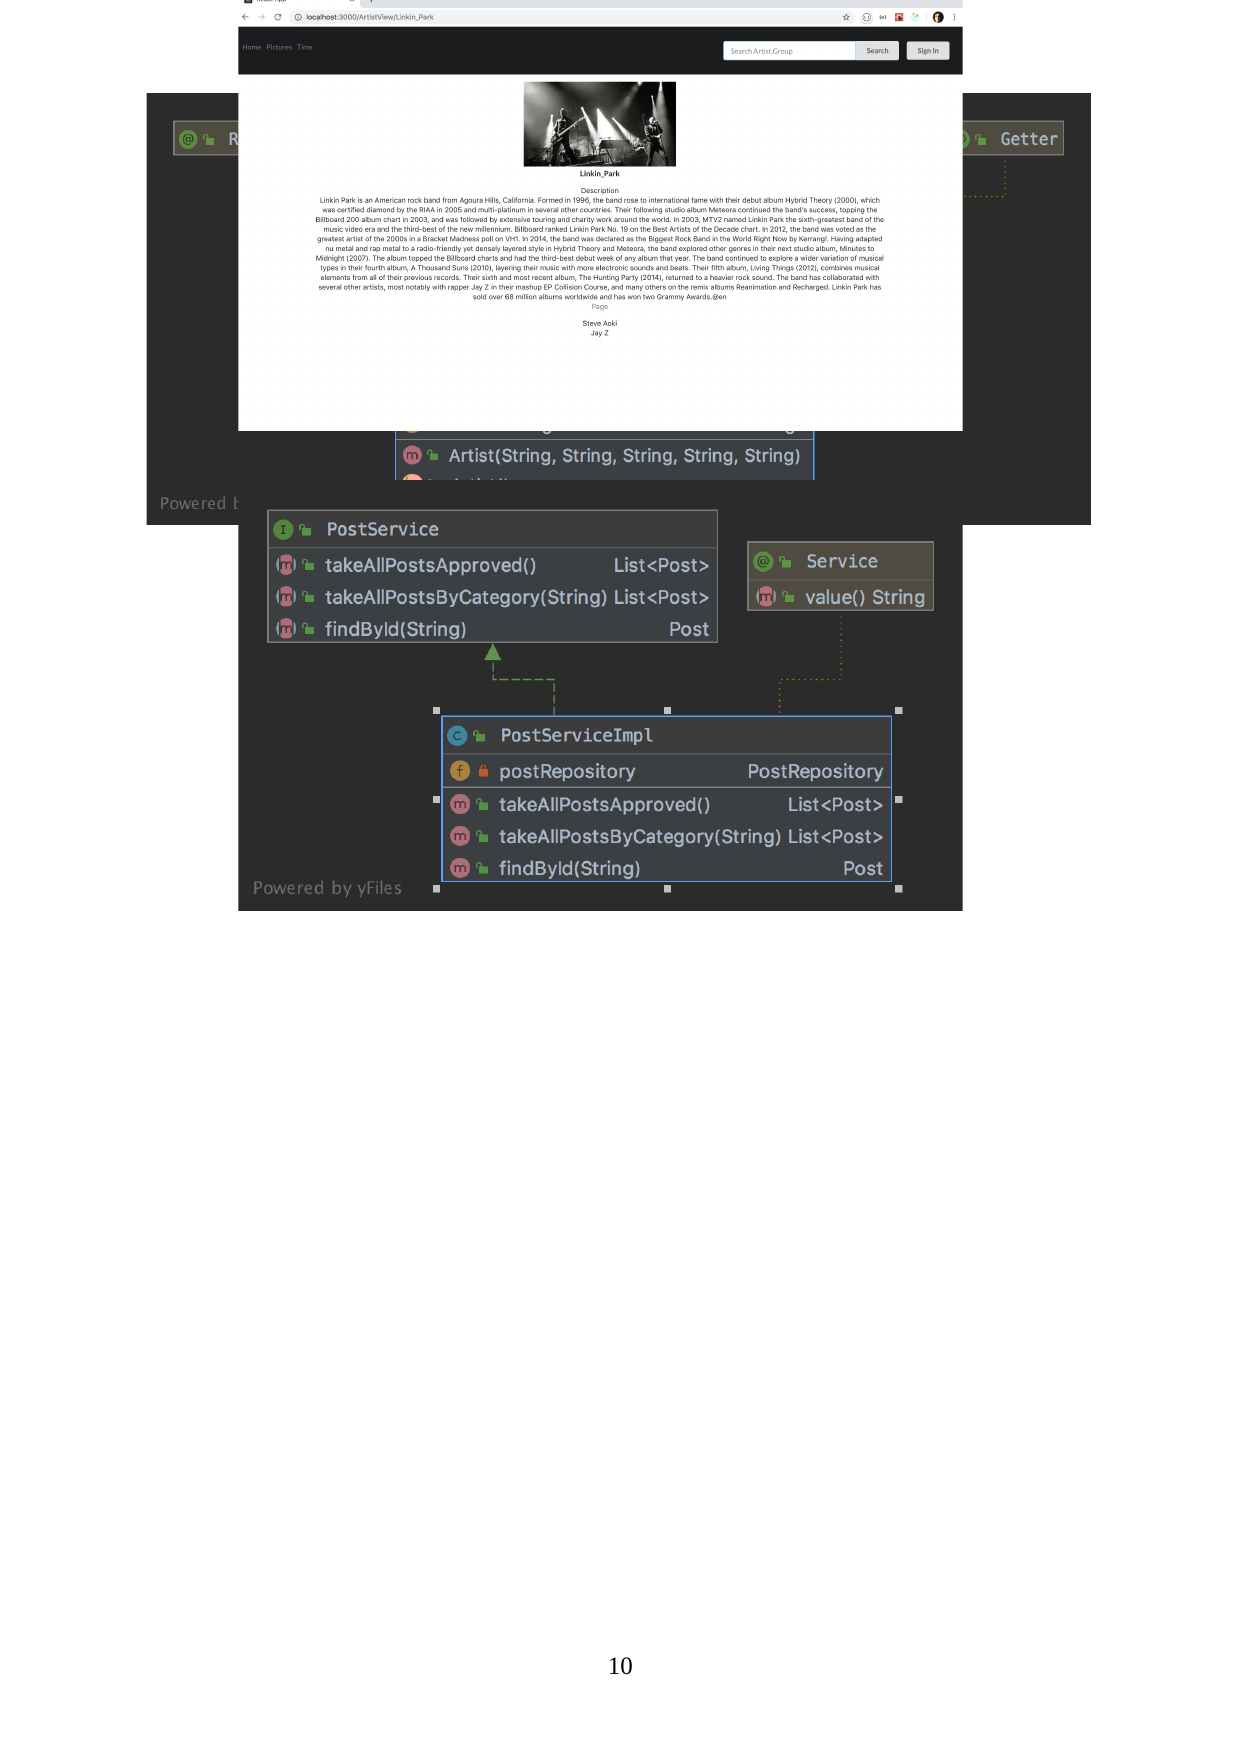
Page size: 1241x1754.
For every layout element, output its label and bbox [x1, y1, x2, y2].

picture [146, 0, 1091, 911]
